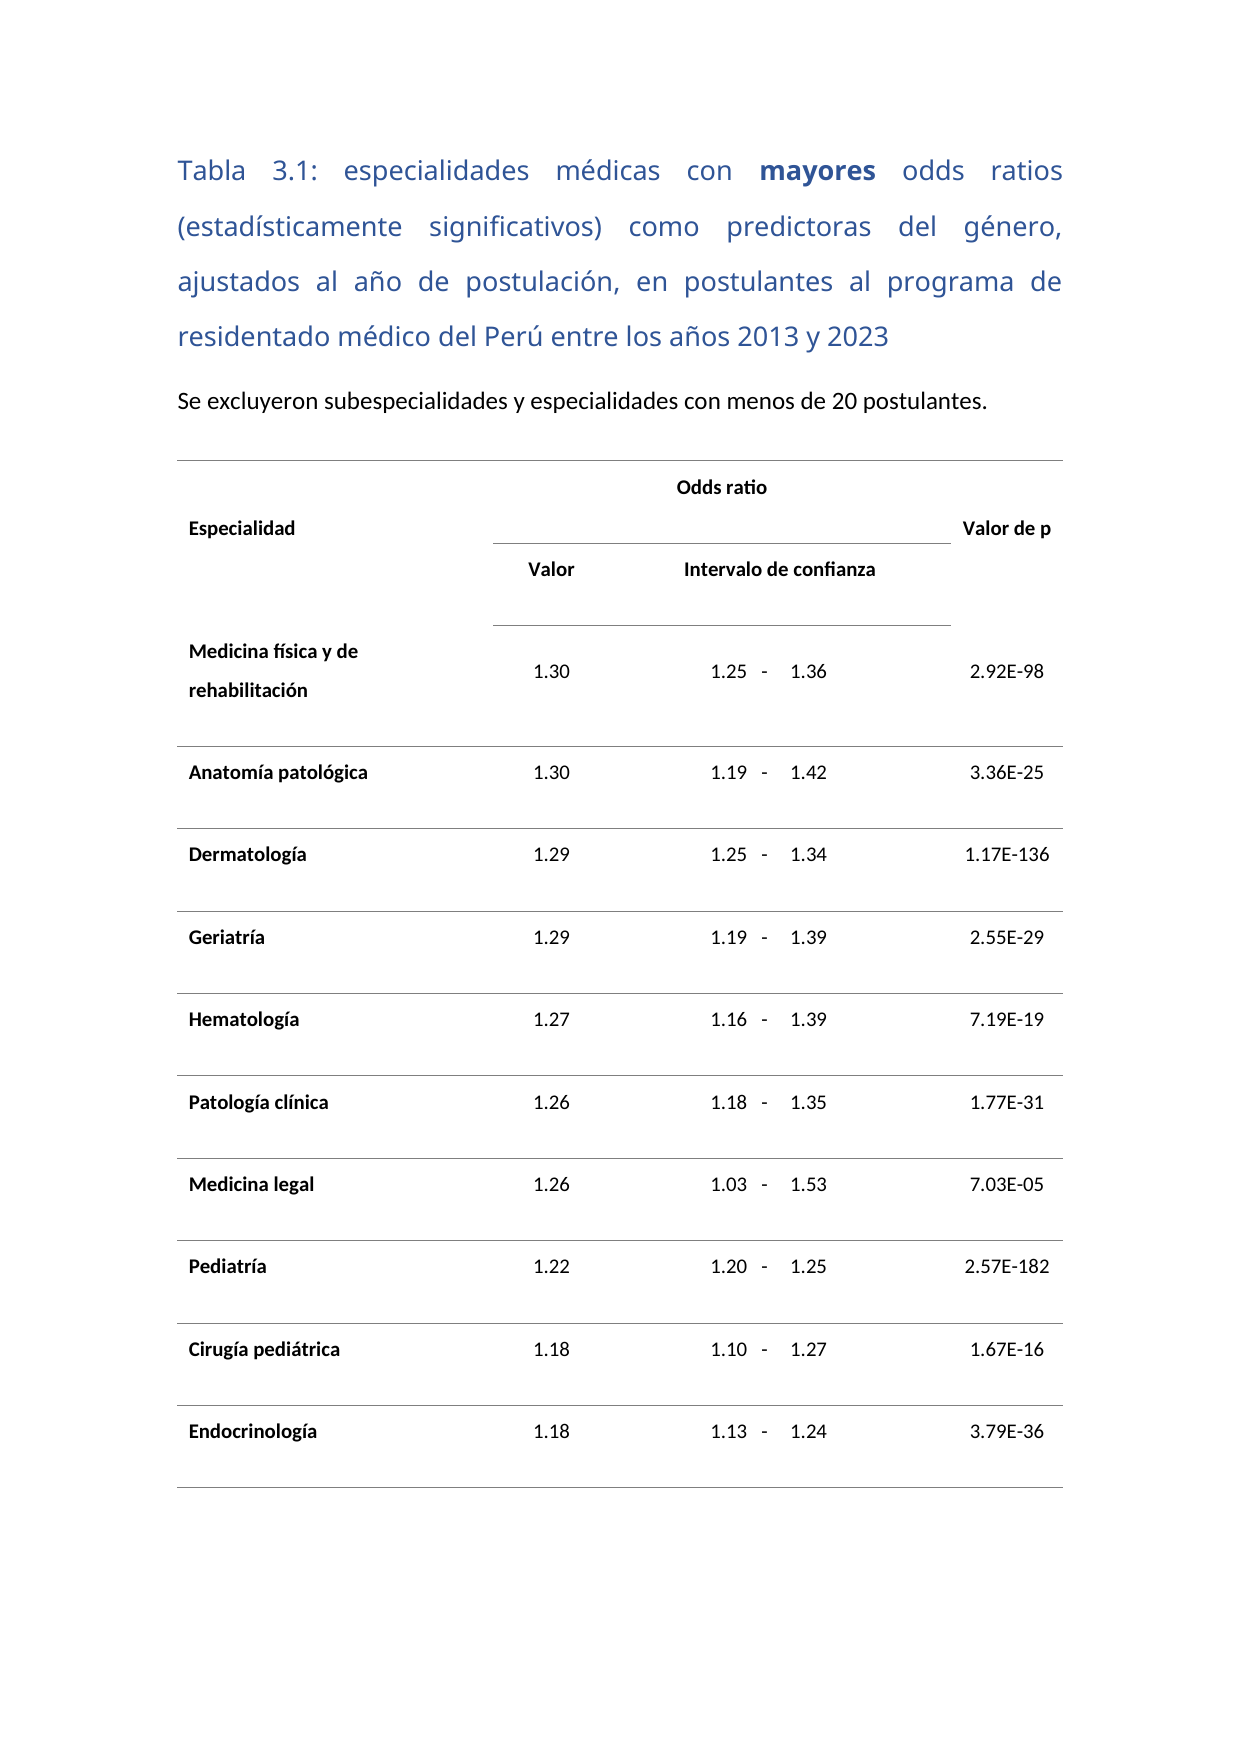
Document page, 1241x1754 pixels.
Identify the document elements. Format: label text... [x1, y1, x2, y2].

table_cell Valor [493, 544, 609, 625]
table_cell 1.35 [779, 1076, 951, 1158]
table_cell Hematología [177, 994, 493, 1075]
table_cell 1.18 [493, 1406, 609, 1487]
table_cell 1.27 [493, 994, 609, 1075]
table_cell 1.17E-136 [951, 829, 1063, 911]
table_cell 1.39 [779, 912, 951, 993]
table_cell 1.42 [779, 747, 951, 828]
table_cell 1.53 [779, 1159, 951, 1240]
table_cell Patología clínica [177, 1076, 493, 1158]
table_cell Intervalo de confianza [609, 544, 951, 625]
table_cell 1.19 - [609, 912, 779, 993]
subtitle Tabla 3.1: especialidades médicas con mayores odds ratios (estadísticamente significativos) como predictoras del género, ajustados al año de postulación, en postulantes al programa de residentado médico del Perú entre los años 2013 y 2023 [177, 152, 1063, 354]
table_header Valor de p [951, 461, 1063, 625]
table_cell 3.79E-36 [951, 1406, 1063, 1487]
table_cell 1.13 - [609, 1406, 779, 1487]
table_cell 2.57E-182 [951, 1241, 1063, 1322]
table_cell 1.26 [493, 1076, 609, 1158]
table_cell 3.36E-25 [951, 747, 1063, 828]
table_cell 1.25 [779, 1241, 951, 1322]
table_cell 1.77E-31 [951, 1076, 1063, 1158]
table_cell 1.20 - [609, 1241, 779, 1322]
table_cell 1.29 [493, 912, 609, 993]
table_cell 1.22 [493, 1241, 609, 1322]
table_cell 1.24 [779, 1406, 951, 1487]
table_cell 1.29 [493, 829, 609, 911]
table_cell 7.03E-05 [951, 1159, 1063, 1240]
table_cell 1.03 - [609, 1159, 779, 1240]
table_cell Dermatología [177, 829, 493, 911]
table_cell 1.25 - [609, 829, 779, 911]
table_cell Endocrinología [177, 1406, 493, 1487]
table_cell 2.92E-98 [951, 625, 1063, 746]
table_header Especialidad [177, 461, 493, 625]
table_cell Medicina física y de rehabilitación [177, 625, 493, 746]
table_cell 1.30 [493, 626, 609, 746]
table_cell Pediatría [177, 1241, 493, 1322]
table_cell Medicina legal [177, 1159, 493, 1240]
text Se excluyeron subespecialidades y especialidades con menos de 20 postulantes. [177, 386, 1063, 416]
table_cell 2.55E-29 [951, 912, 1063, 993]
table_cell Anatomía patológica [177, 747, 493, 828]
table_cell 1.16 - [609, 994, 779, 1075]
table_cell 1.67E-16 [951, 1324, 1063, 1405]
table_header Odds ratio [493, 461, 951, 543]
table_cell 1.36 [779, 626, 951, 746]
table_cell 1.30 [493, 747, 609, 828]
table_cell 1.26 [493, 1159, 609, 1240]
table_cell Geriatría [177, 912, 493, 993]
table_cell 7.19E-19 [951, 994, 1063, 1075]
table_cell 1.10 - [609, 1324, 779, 1405]
table_cell 1.39 [779, 994, 951, 1075]
table_cell Cirugía pediátrica [177, 1324, 493, 1405]
table_cell 1.25 - [609, 626, 779, 746]
table_cell 1.27 [779, 1324, 951, 1405]
table_cell 1.18 - [609, 1076, 779, 1158]
table_cell 1.19 - [609, 747, 779, 828]
table_cell 1.34 [779, 829, 951, 911]
table_cell 1.18 [493, 1324, 609, 1405]
